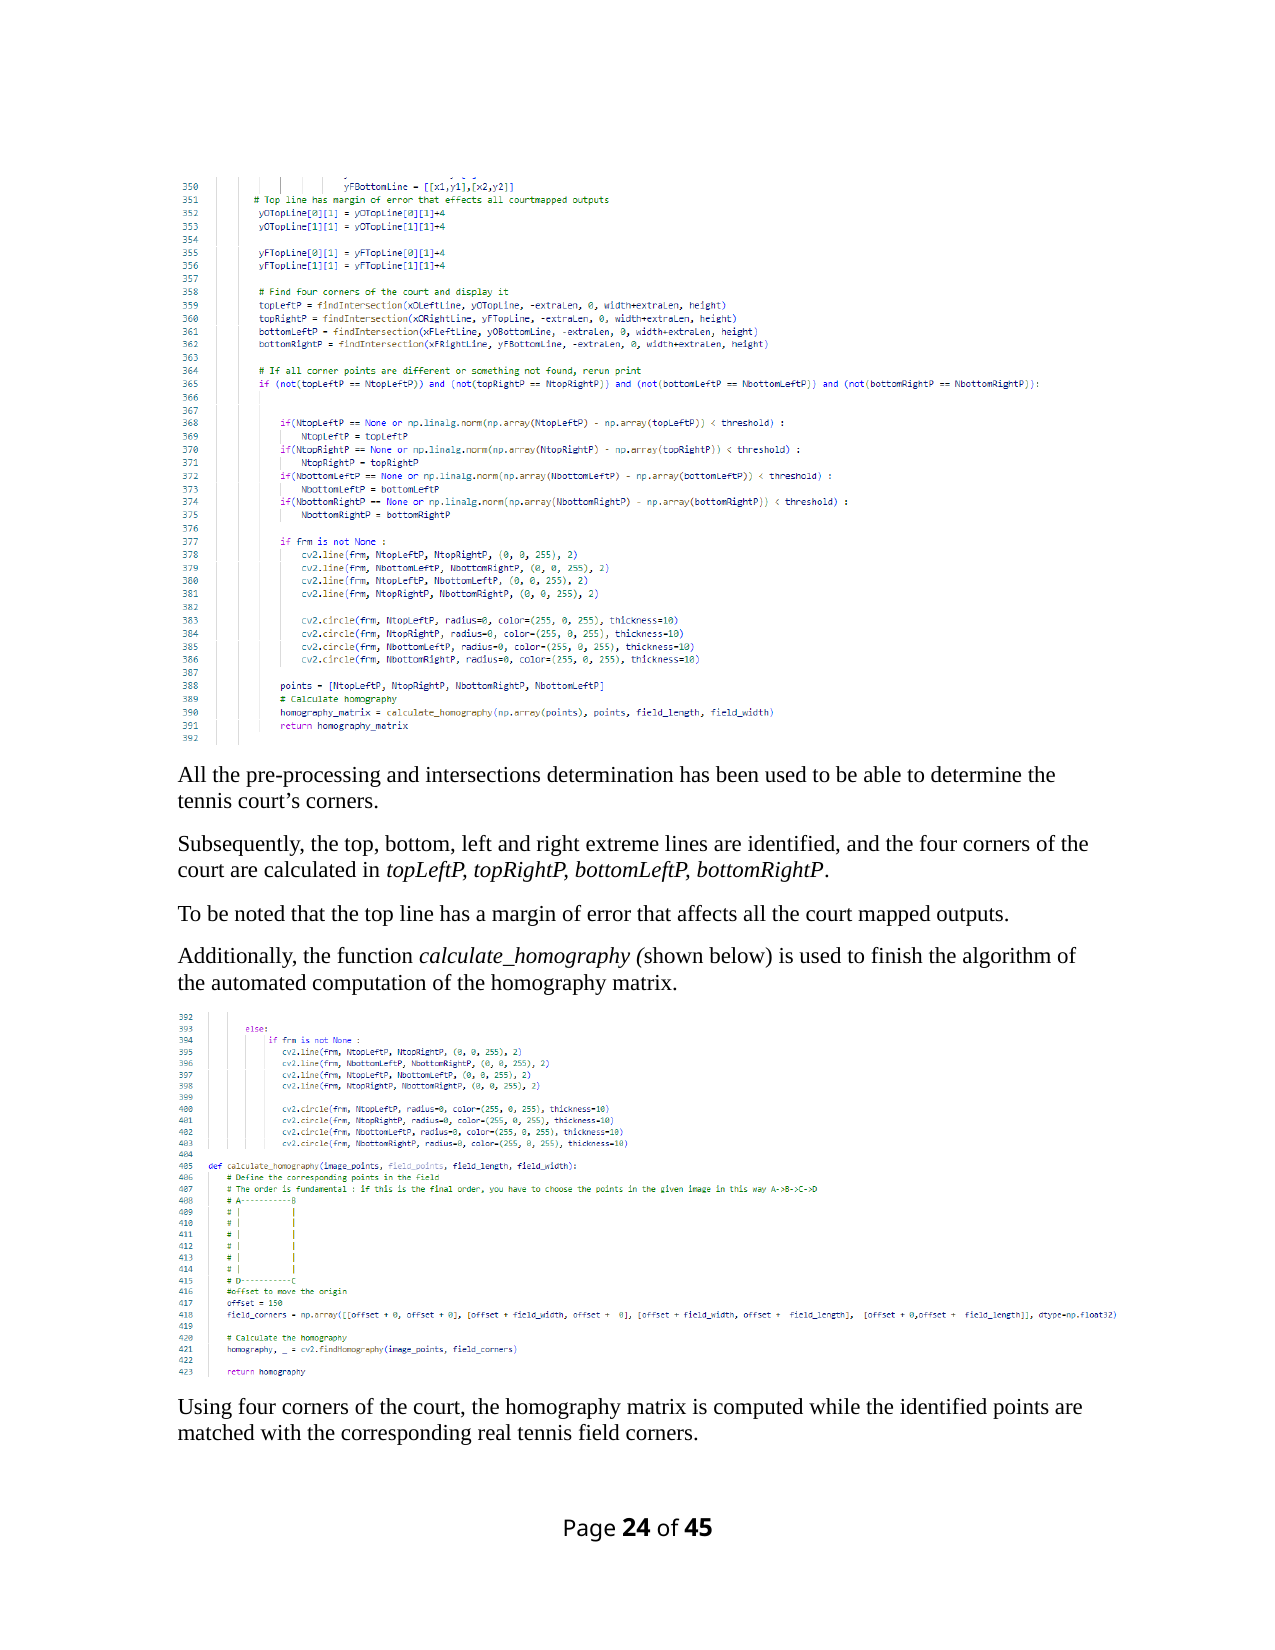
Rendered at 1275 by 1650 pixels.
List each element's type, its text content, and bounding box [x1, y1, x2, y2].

text All the pre-processing and intersections determination has been used to be able to determine the tennis court’s corners. [177, 761, 1098, 813]
text Subsequently, the top, bottom, left and right extreme lines are identified, and the four corners of the court are calculated in topLeftP, topRightP, bottomLeftP, bottomRightP. [177, 830, 1098, 883]
text To be noted that the top line has a margin of error that affects all the court mapped outputs. [177, 899, 1098, 926]
text Using four corners of the court, the homography matrix is computed while the identified points are matched with the corresponding real tennis field corners. [177, 1393, 1098, 1446]
text Additionally, the function calculate_homography (shown below) is used to finish the algorithm of the automated computation of the homography matrix. [177, 943, 1098, 995]
picture [177, 1012, 1153, 1377]
picture [177, 177, 1153, 745]
